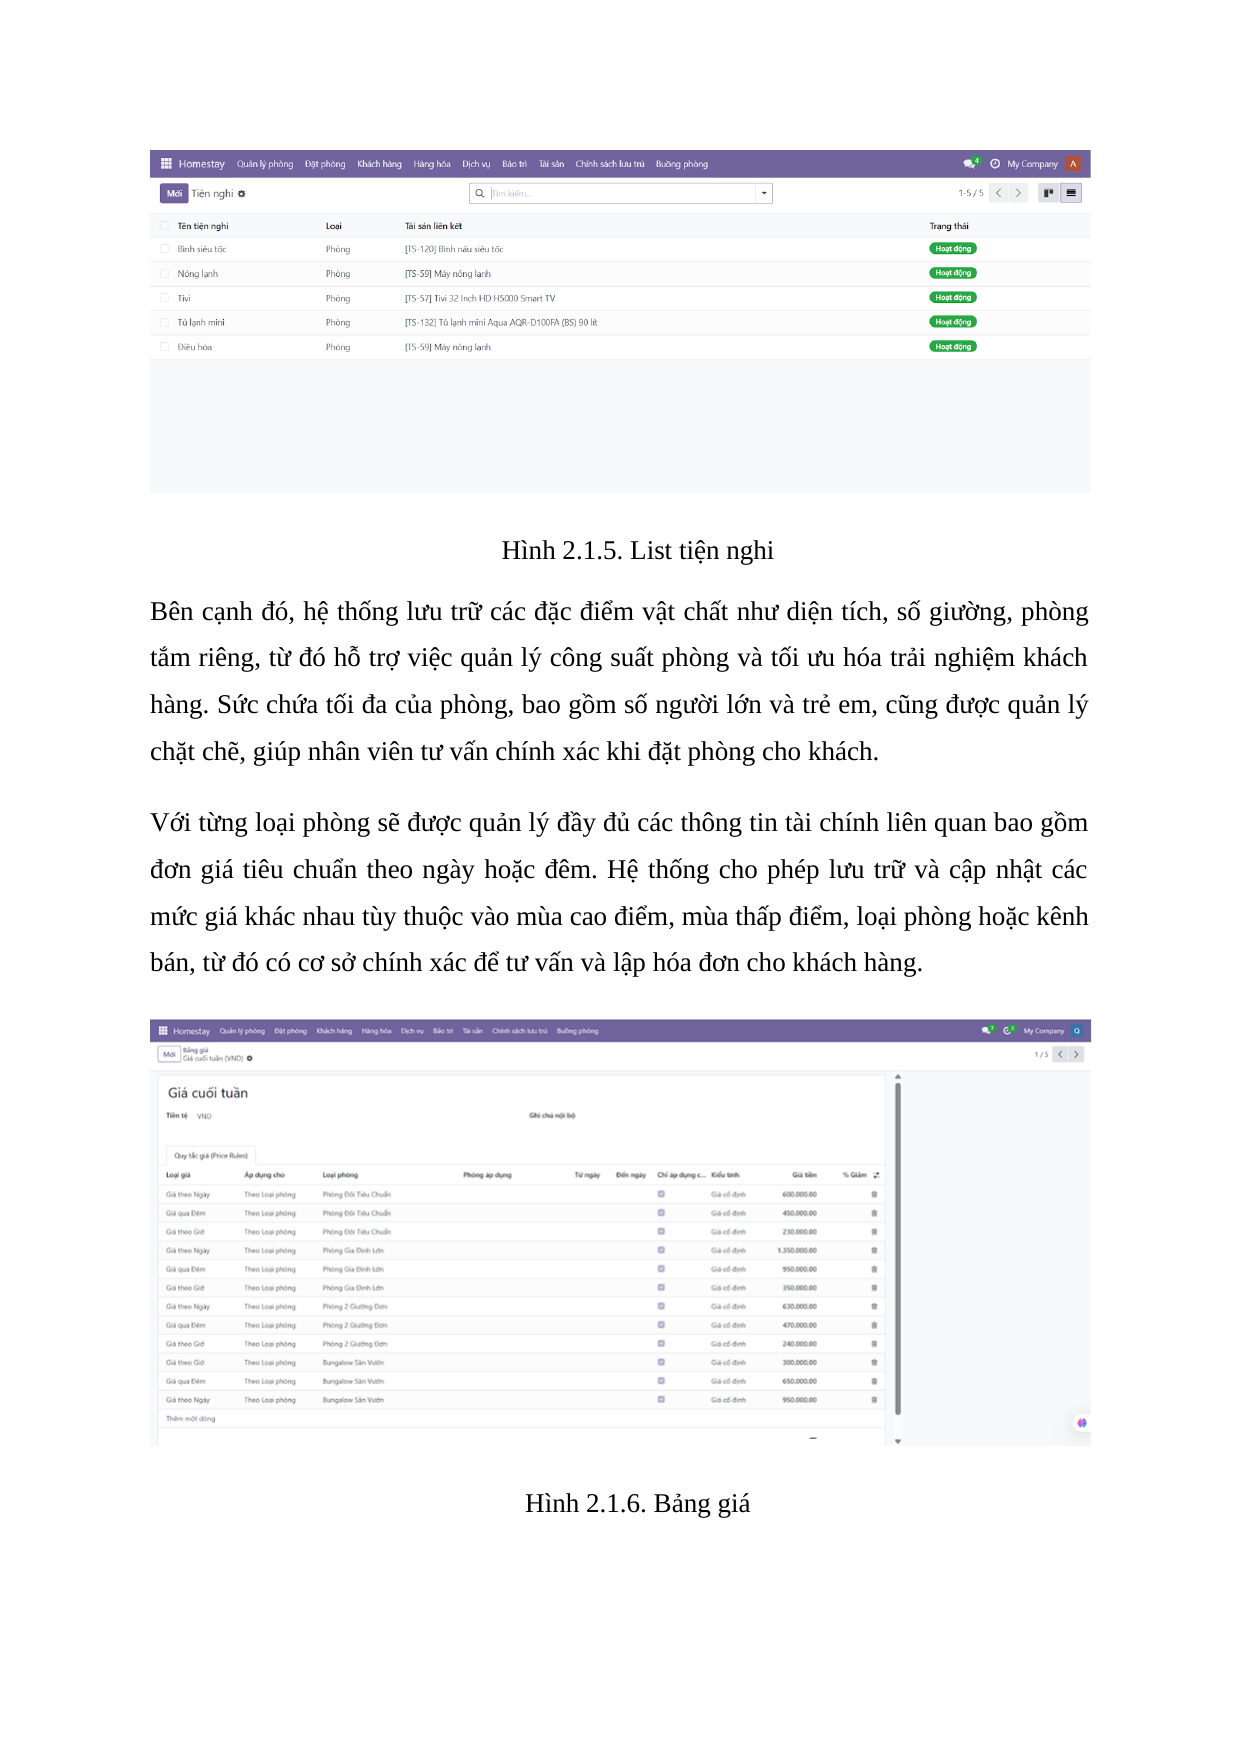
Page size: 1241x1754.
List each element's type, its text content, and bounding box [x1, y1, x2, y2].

text Với từng loại phòng sẽ được quản lý đầy đủ các thông tin tài chính liên quan bao gồm đơn giá tiêu chuẩn theo ngày hoặc đêm. Hệ thống cho phép lưu trữ và cập nhật các mức giá khác nhau tùy thuộc vào mùa cao điểm, mùa thấp điểm, loại phòng hoặc kênh bán, từ đó có cơ sở chính xác để tư vấn và lập hóa đơn cho khách hàng. [150, 807, 1090, 978]
picture [150, 1018, 1092, 1446]
text Hình 2.1.6. Bảng giá [185, 1487, 1090, 1518]
picture [150, 150, 1091, 493]
text Bên cạnh đó, hệ thống lưu trữ các đặc điểm vật chất như diện tích, số giường, phòng tắm riêng, từ đó hỗ trợ việc quản lý công suất phòng và tối ưu hóa trải nghiệm khách hàng. Sức chứa tối đa của phòng, bao gồm số người lớn và trẻ em, cũng được quản lý chặt chẽ, giúp nhân viên tư vấn chính xác khi đặt phòng cho khách. [150, 595, 1090, 766]
text Hình 2.1.5. List tiện nghi [185, 534, 1090, 565]
